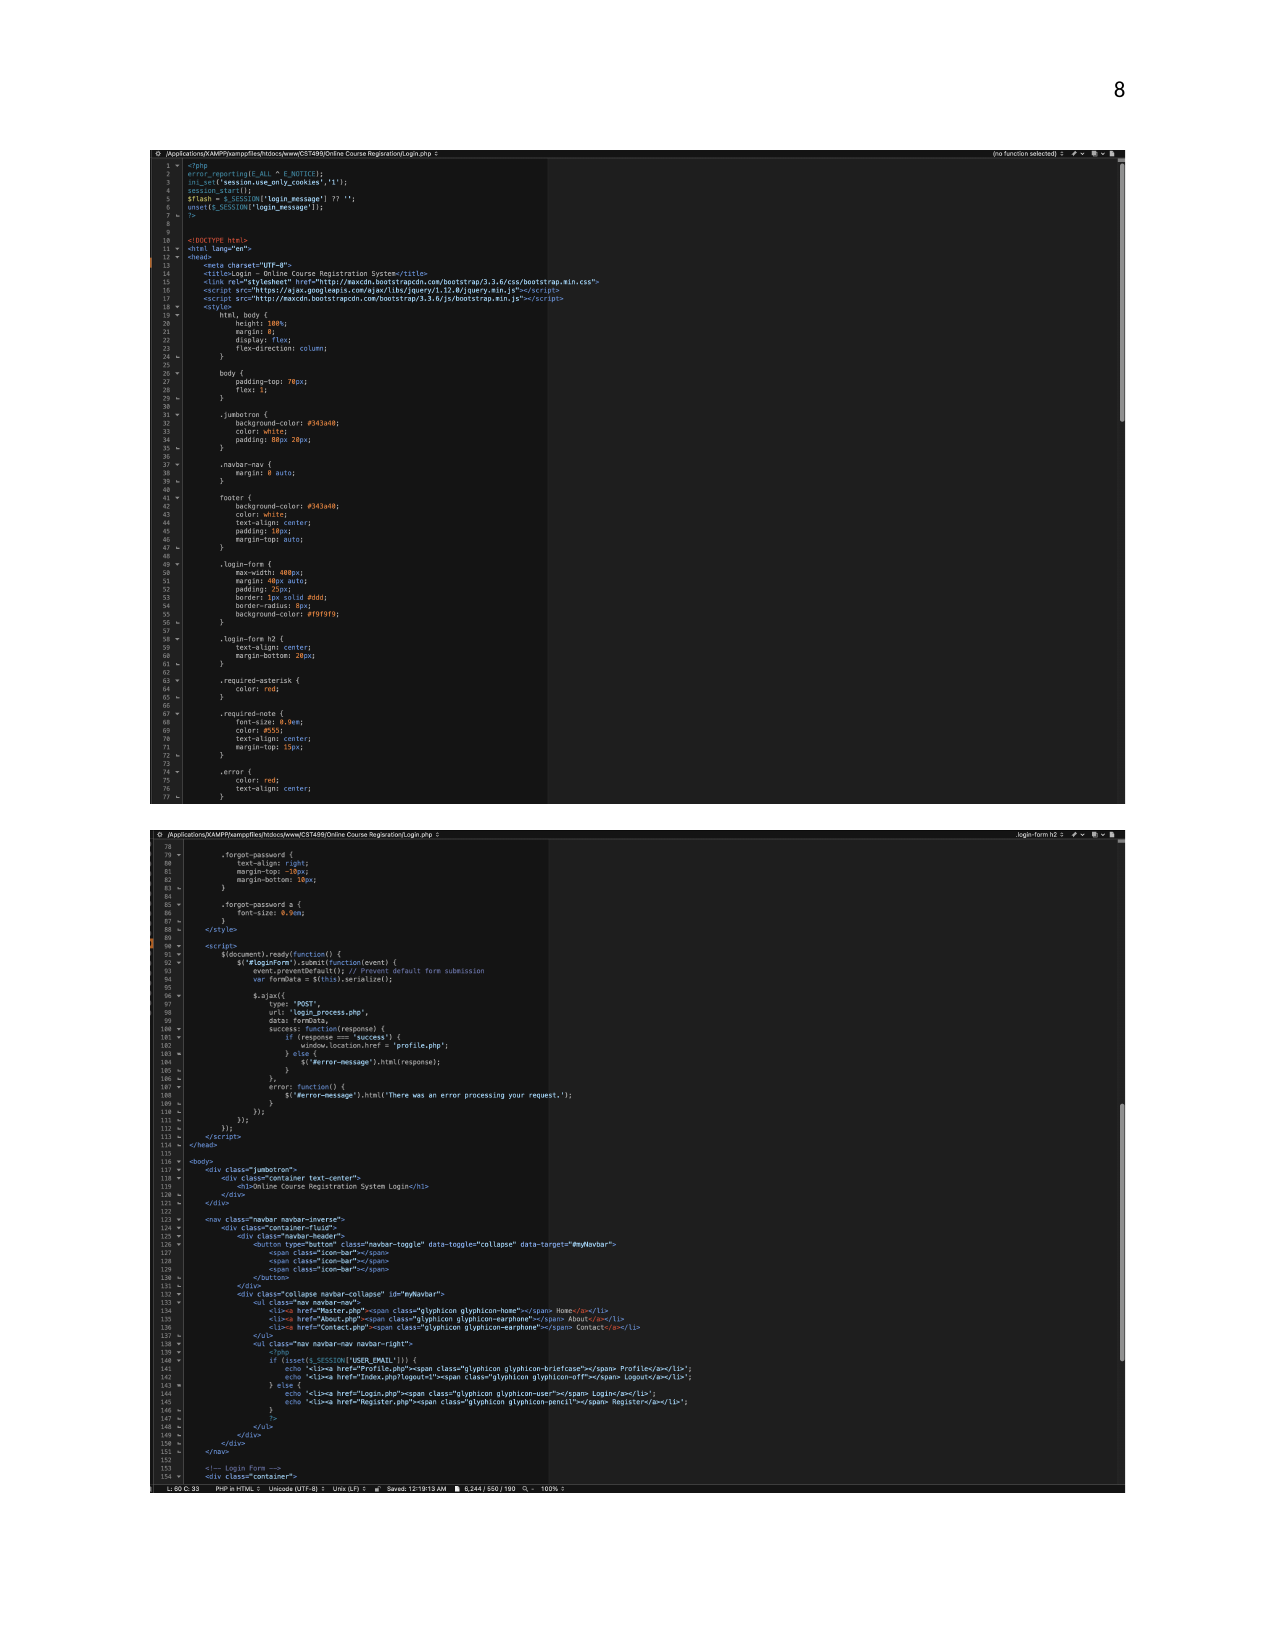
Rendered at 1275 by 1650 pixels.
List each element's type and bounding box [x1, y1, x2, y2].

picture [150, 830, 1125, 1493]
picture [150, 150, 1125, 804]
